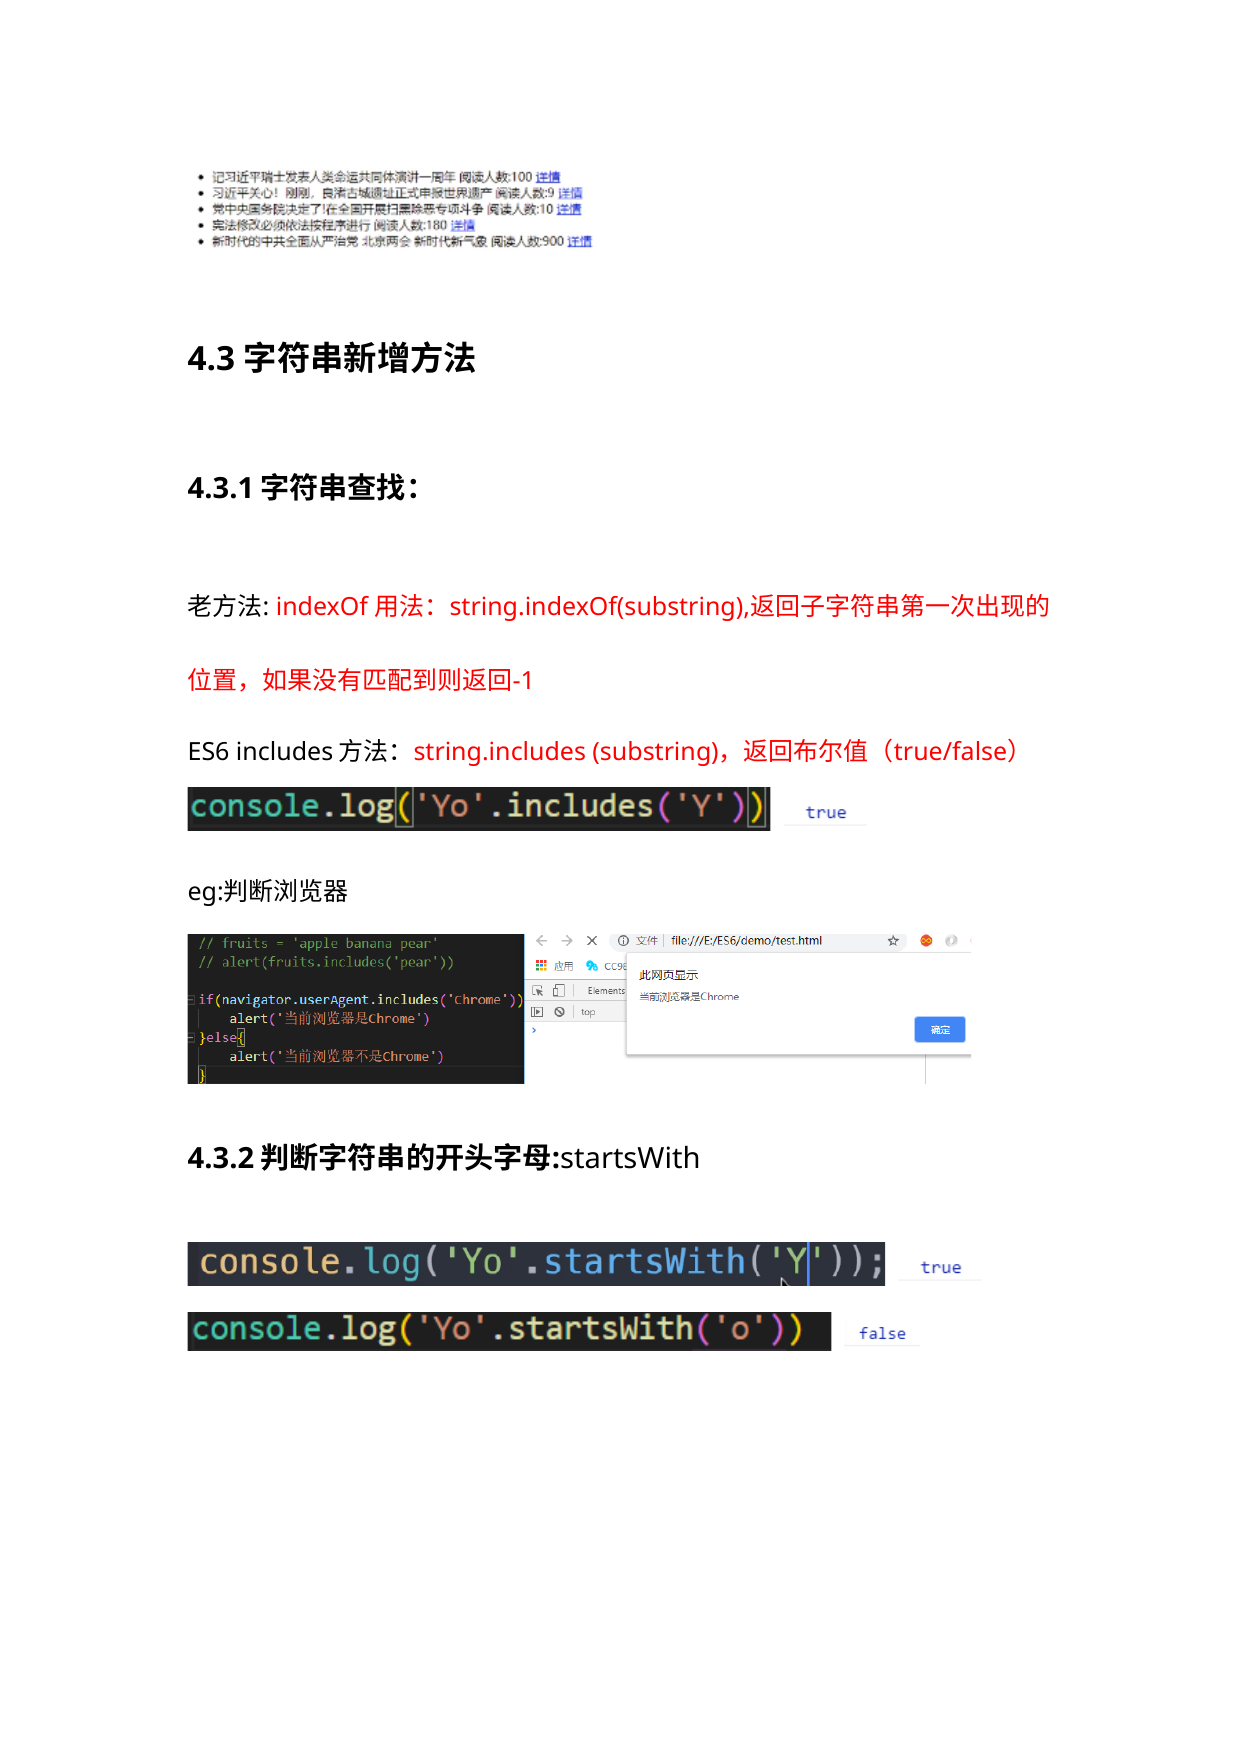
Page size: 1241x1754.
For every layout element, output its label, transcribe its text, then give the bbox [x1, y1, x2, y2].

text 老方法: indexOf 用法：string.indexOf(substring),返回子字符串第一次出现的位置，如果没有匹配到则返回-1 [187, 572, 1053, 711]
subtitle 4.3.1字符串查找： [187, 453, 1053, 518]
text ES6 includes方法：string.includes (substring)，返回布尔值（true/false） [187, 717, 1053, 782]
subtitle 4.3 字符串新增方法 [187, 323, 1053, 388]
subtitle 4.3.2判断字符串的开头字母:startsWith [187, 1124, 1053, 1189]
text eg:判断浏览器 [187, 857, 1053, 922]
